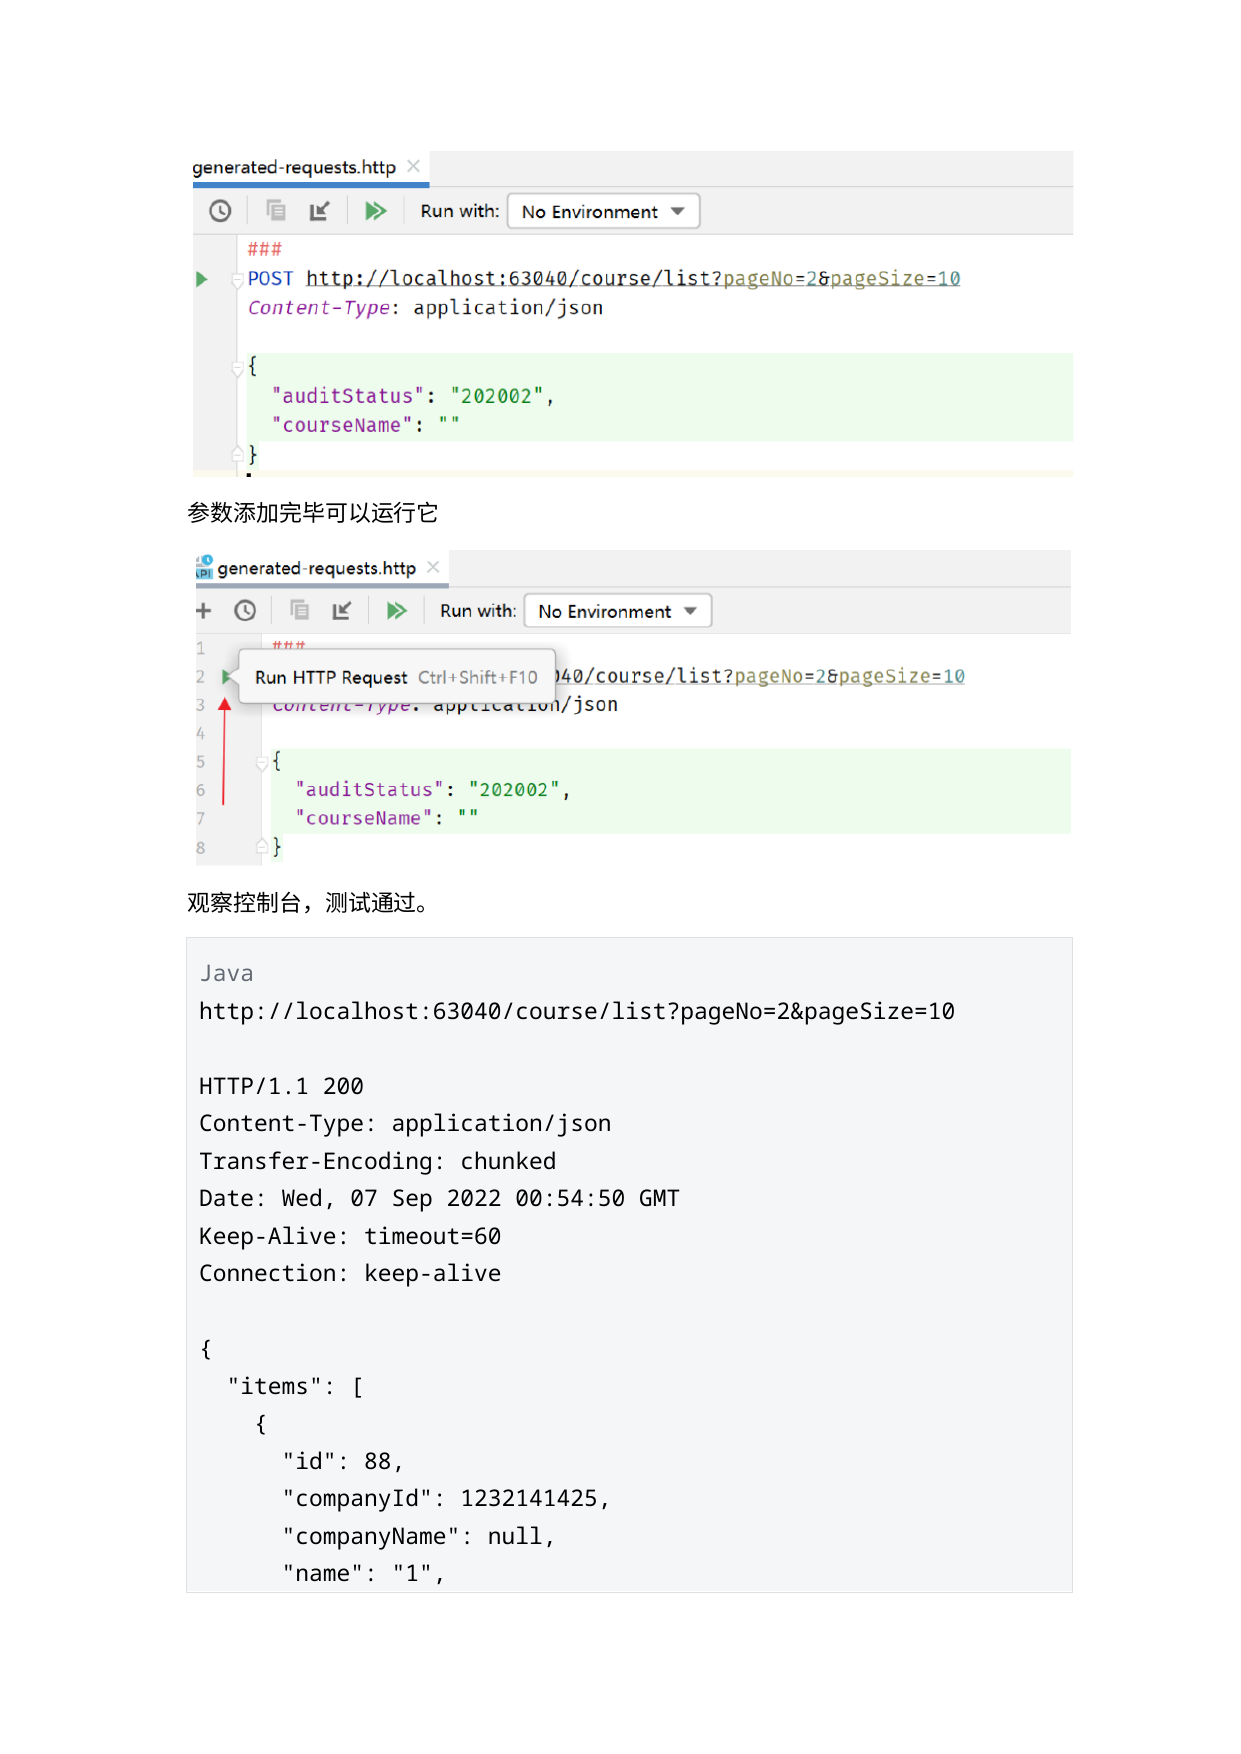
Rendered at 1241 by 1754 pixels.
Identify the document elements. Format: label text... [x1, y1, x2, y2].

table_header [187, 938, 1072, 1591]
text 观察控制台，测试通过。 [187, 884, 1053, 918]
text 参数添加完毕可以运行它 [187, 495, 1053, 528]
picture [187, 547, 1074, 866]
picture [187, 150, 1074, 477]
